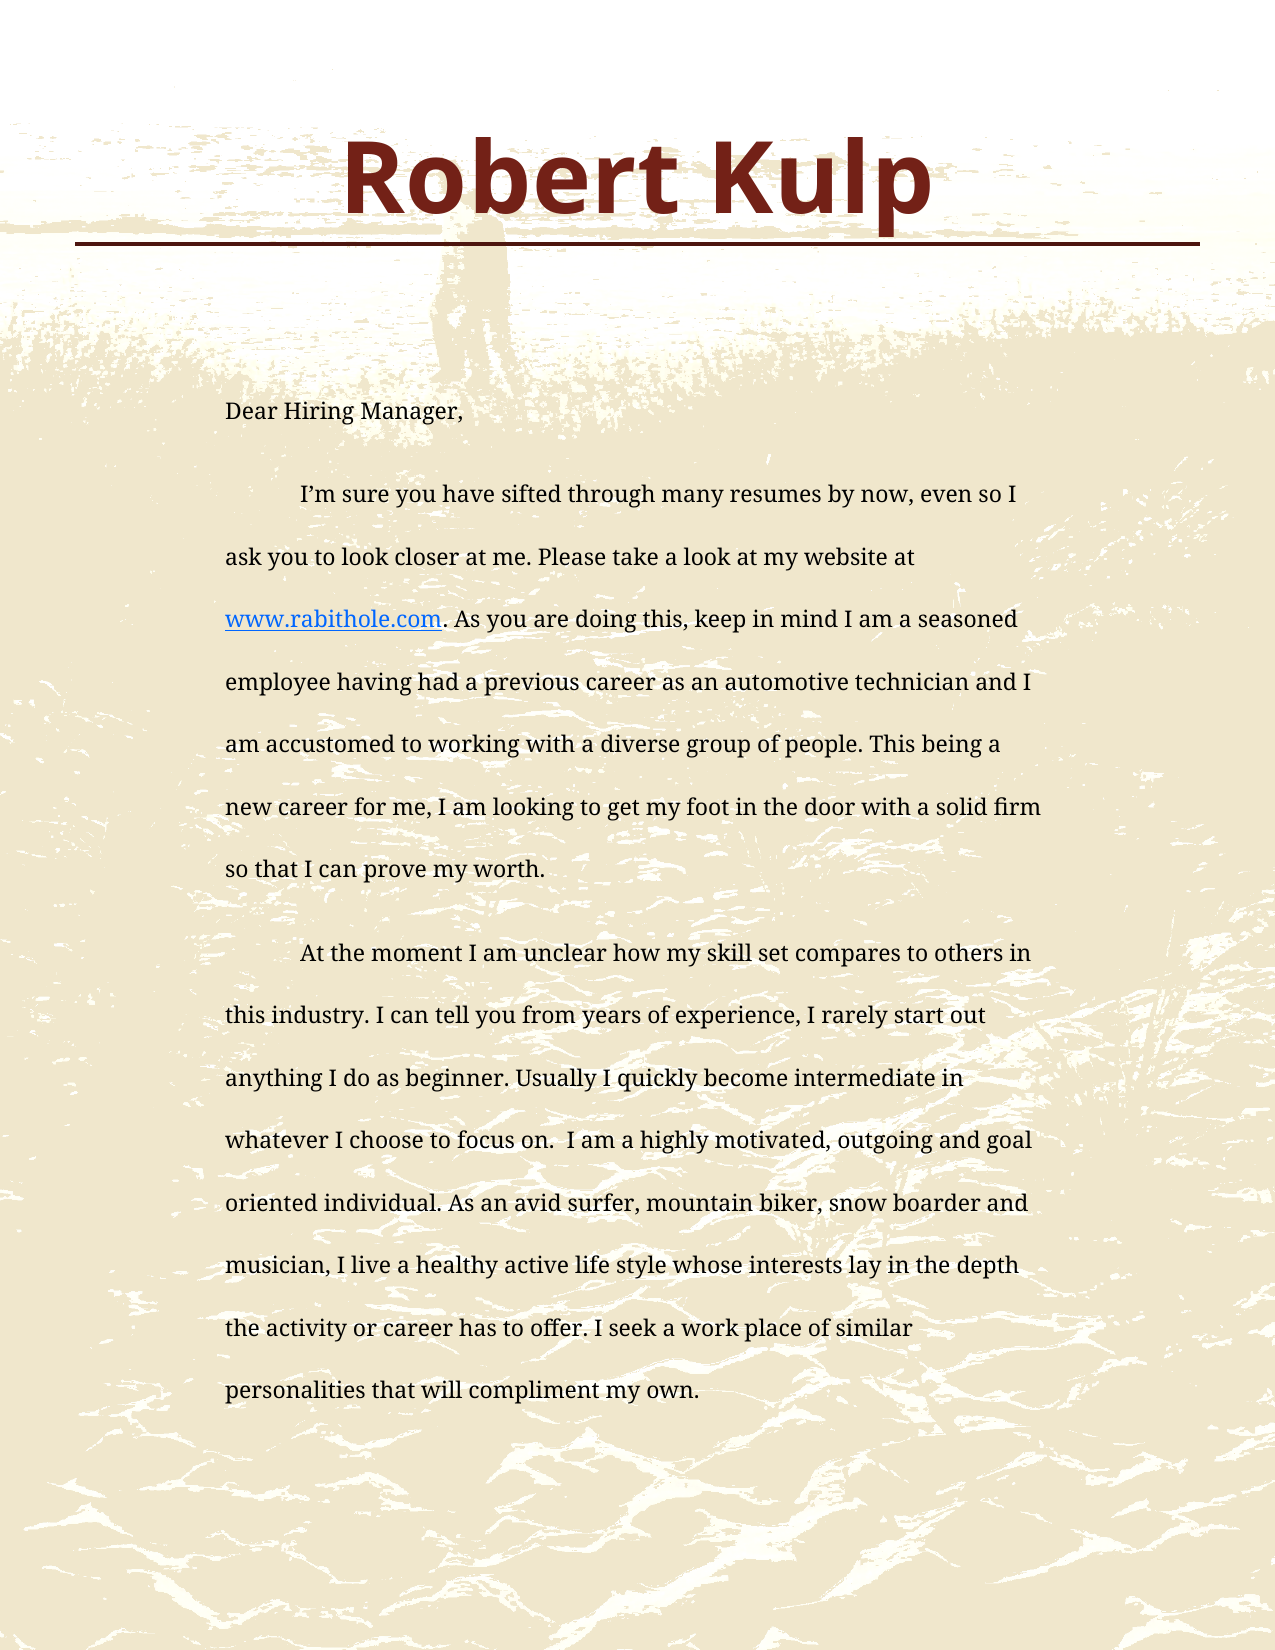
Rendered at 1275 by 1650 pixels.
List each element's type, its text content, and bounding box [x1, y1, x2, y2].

text At the moment I am unclear how my skill set compares to others in this industry. I can tell you from years of experience, I rarely start out anything I do as beginner. Usually I quickly become intermediate in whatever I choose to focus on. I am a highly motivated, outgoing and goal oriented individual. As an avid surfer, mountain biker, snow boarder and musician, I live a healthy active life style whose interests lay in the depth the activity or career has to offer. I seek a work place of similar personalities that will compliment my own. [225, 937, 1050, 1405]
text I’m sure you have sifted through many resumes by now, even so I ask you to look closer at me. Please take a look at my website at www.rabithole.com. As you are doing this, keep in mind I am a seasoned employee having had a previous career as an automotive technician and I am accustomed to working with a diverse group of people. This being a new career for me, I am looking to get my foot in the door with a solid firm so that I can prove my worth. [225, 478, 1050, 884]
text Dear Hiring Manager, [225, 395, 1050, 426]
subtitle Robert Kulp [75, 106, 1200, 242]
